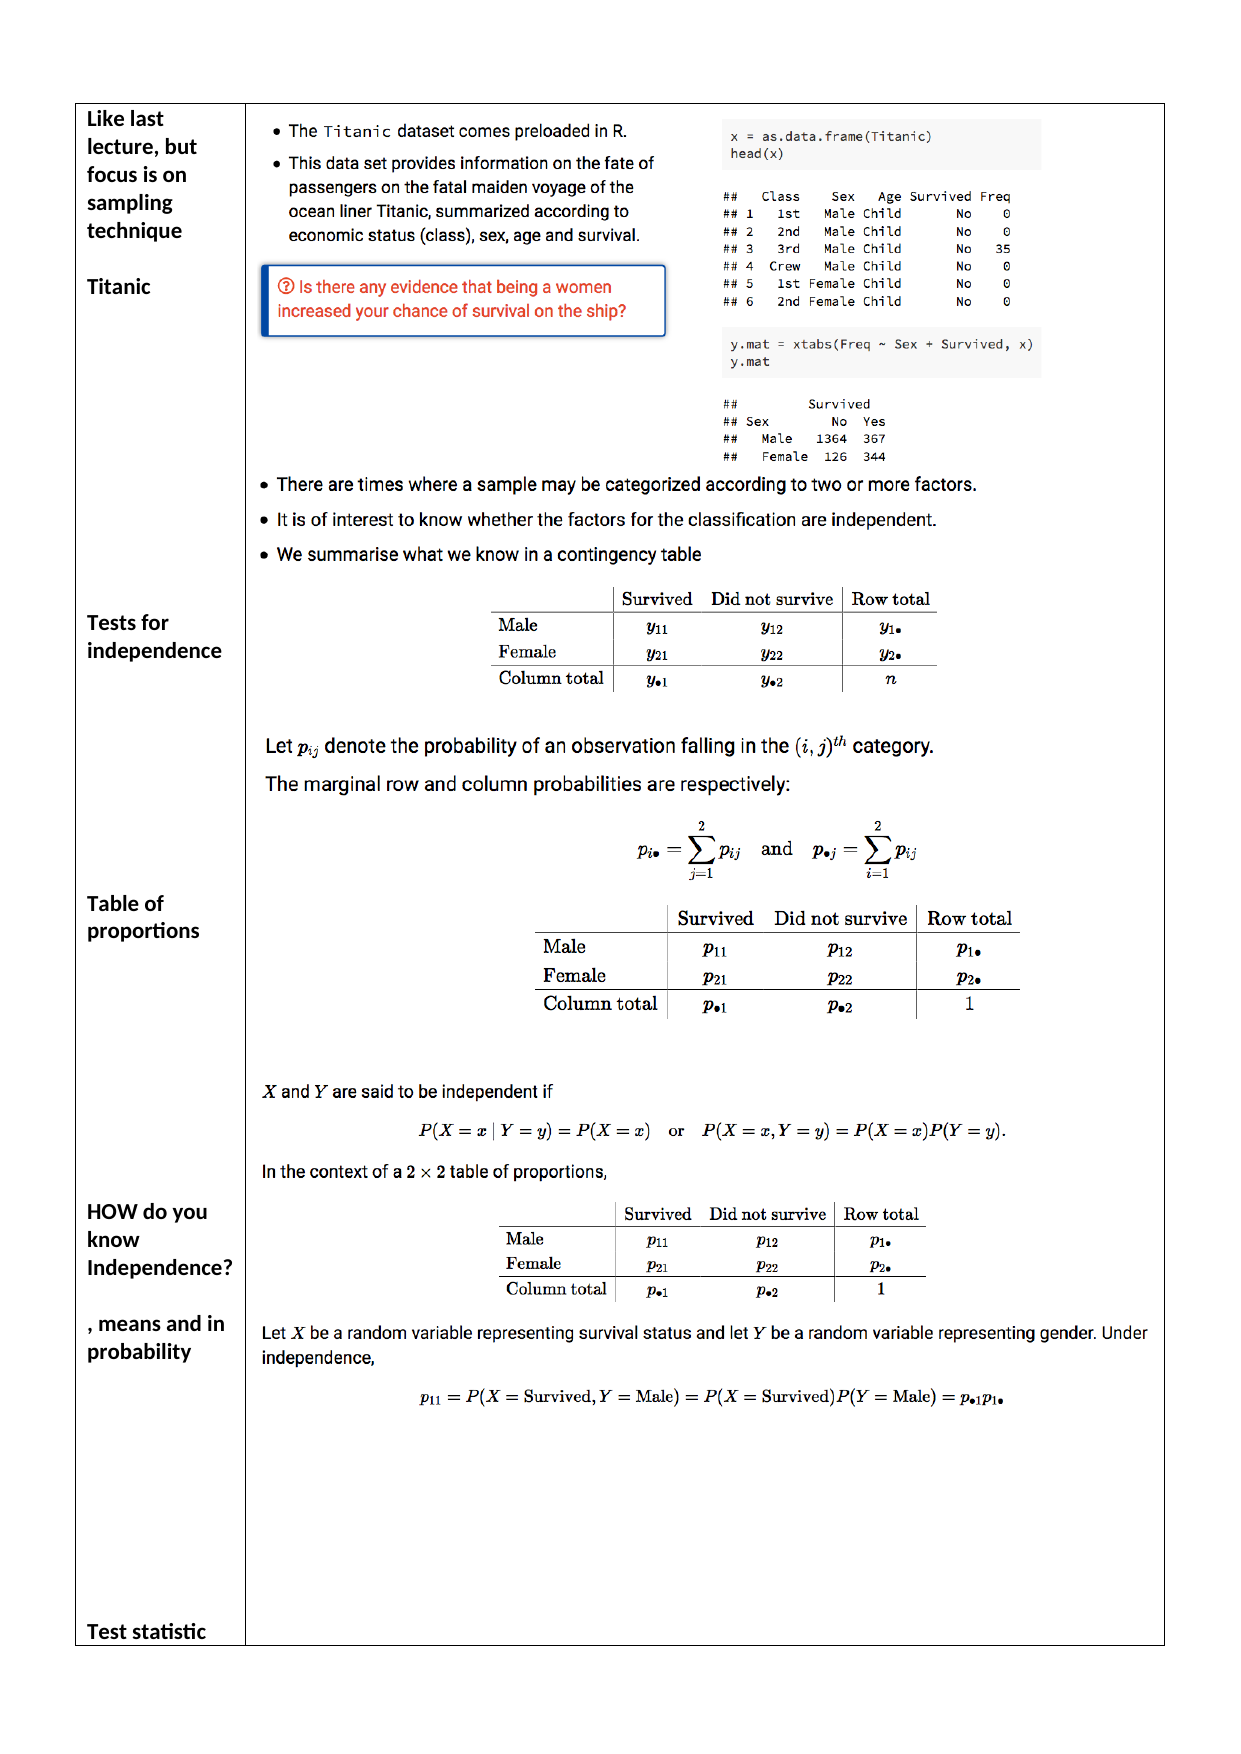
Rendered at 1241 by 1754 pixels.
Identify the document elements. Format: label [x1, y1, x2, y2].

table_cell [76, 104, 245, 1645]
picture [257, 726, 1031, 1020]
picture [257, 1075, 1154, 1414]
table_cell [246, 104, 1164, 1645]
picture [257, 104, 1042, 699]
